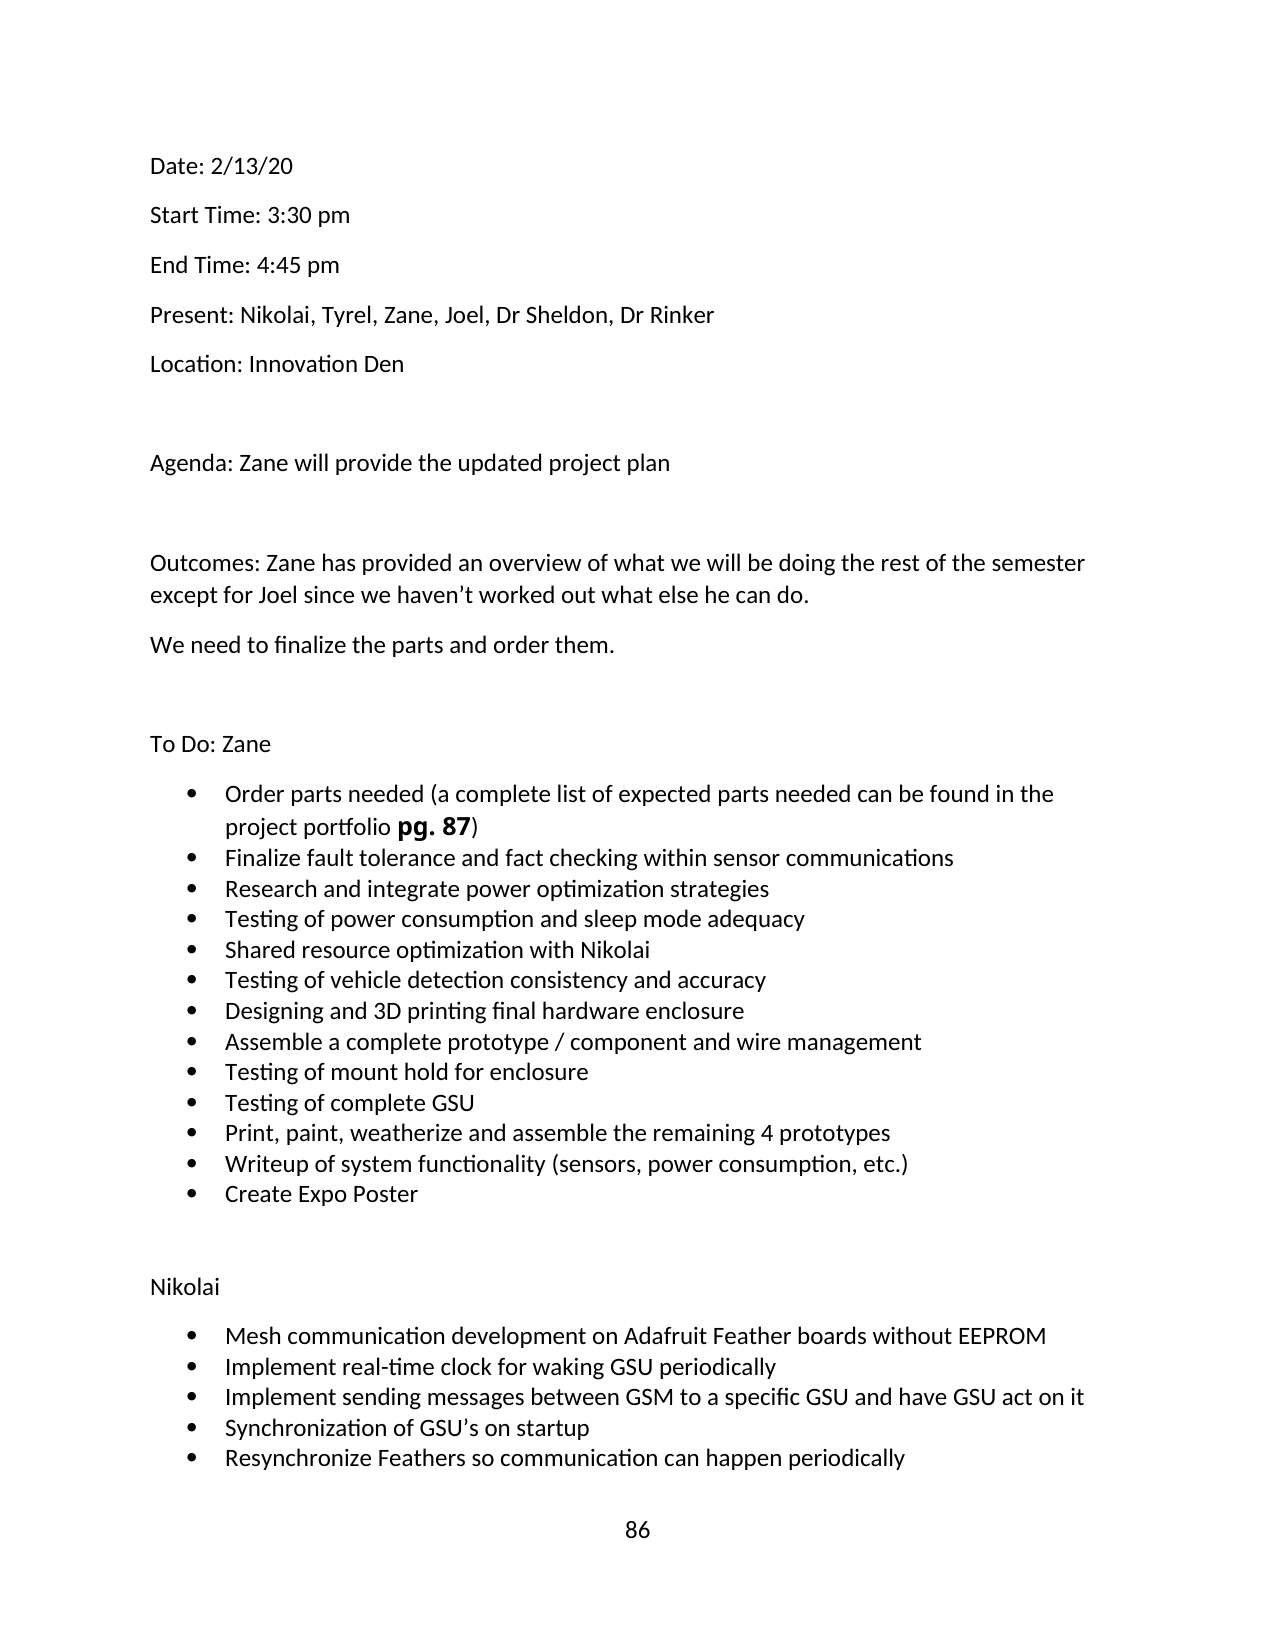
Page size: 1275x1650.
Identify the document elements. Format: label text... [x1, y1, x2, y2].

text To Do: Zane [150, 728, 1125, 759]
list Assemble a complete prototype / component and wire management [187, 1026, 1125, 1056]
list Implement sending messages between GSM to a specific GSU and have GSU act on it [187, 1381, 1125, 1412]
text We need to finalize the parts and order them. [150, 629, 1125, 660]
list Synchronization of GSU’s on startup [187, 1412, 1125, 1442]
text End Time: 4:45 pm [150, 249, 1125, 280]
list Designing and 3D printing final hardware enclosure [187, 995, 1125, 1026]
text Start Time: 3:30 pm [150, 199, 1125, 230]
text Date: 2/13/20 [150, 150, 1125, 181]
list Research and integrate power optimization strategies [187, 873, 1125, 903]
text Nikolai [150, 1271, 1125, 1301]
text Location: Innovation Den [150, 348, 1125, 379]
list Shared resource optimization with Nikolai [187, 934, 1125, 964]
text Present: Nikolai, Tyrel, Zane, Joel, Dr Sheldon, Dr Rinker [150, 299, 1125, 329]
list Create Expo Poster [187, 1178, 1125, 1209]
text Outcomes: Zane has provided an overview of what we will be doing the rest of the semester except for Joel since we haven’t worked out what else he can do. [150, 547, 1125, 610]
list Testing of power consumption and sleep mode adequacy [187, 903, 1125, 934]
list Order parts needed (a complete list of expected parts needed can be found in the project portfolio pg. 87) [187, 778, 1125, 842]
list Mesh communication development on Adafruit Feather boards without EEPROM [187, 1320, 1125, 1351]
text Agenda: Zane will provide the updated project plan [150, 447, 1125, 478]
list Writeup of system functionality (sensors, power consumption, etc.) [187, 1148, 1125, 1178]
list Resynchronize Feathers so communication can happen periodically [187, 1442, 1125, 1473]
list Testing of vehicle detection consistency and accuracy [187, 964, 1125, 995]
list Testing of complete GSU [187, 1087, 1125, 1117]
list Testing of mount hold for enclosure [187, 1056, 1125, 1087]
list Finalize fault tolerance and fact checking within sensor communications [187, 842, 1125, 873]
list Print, paint, weatherize and assemble the remaining 4 prototypes [187, 1117, 1125, 1148]
list Implement real-time clock for waking GSU periodically [187, 1351, 1125, 1381]
